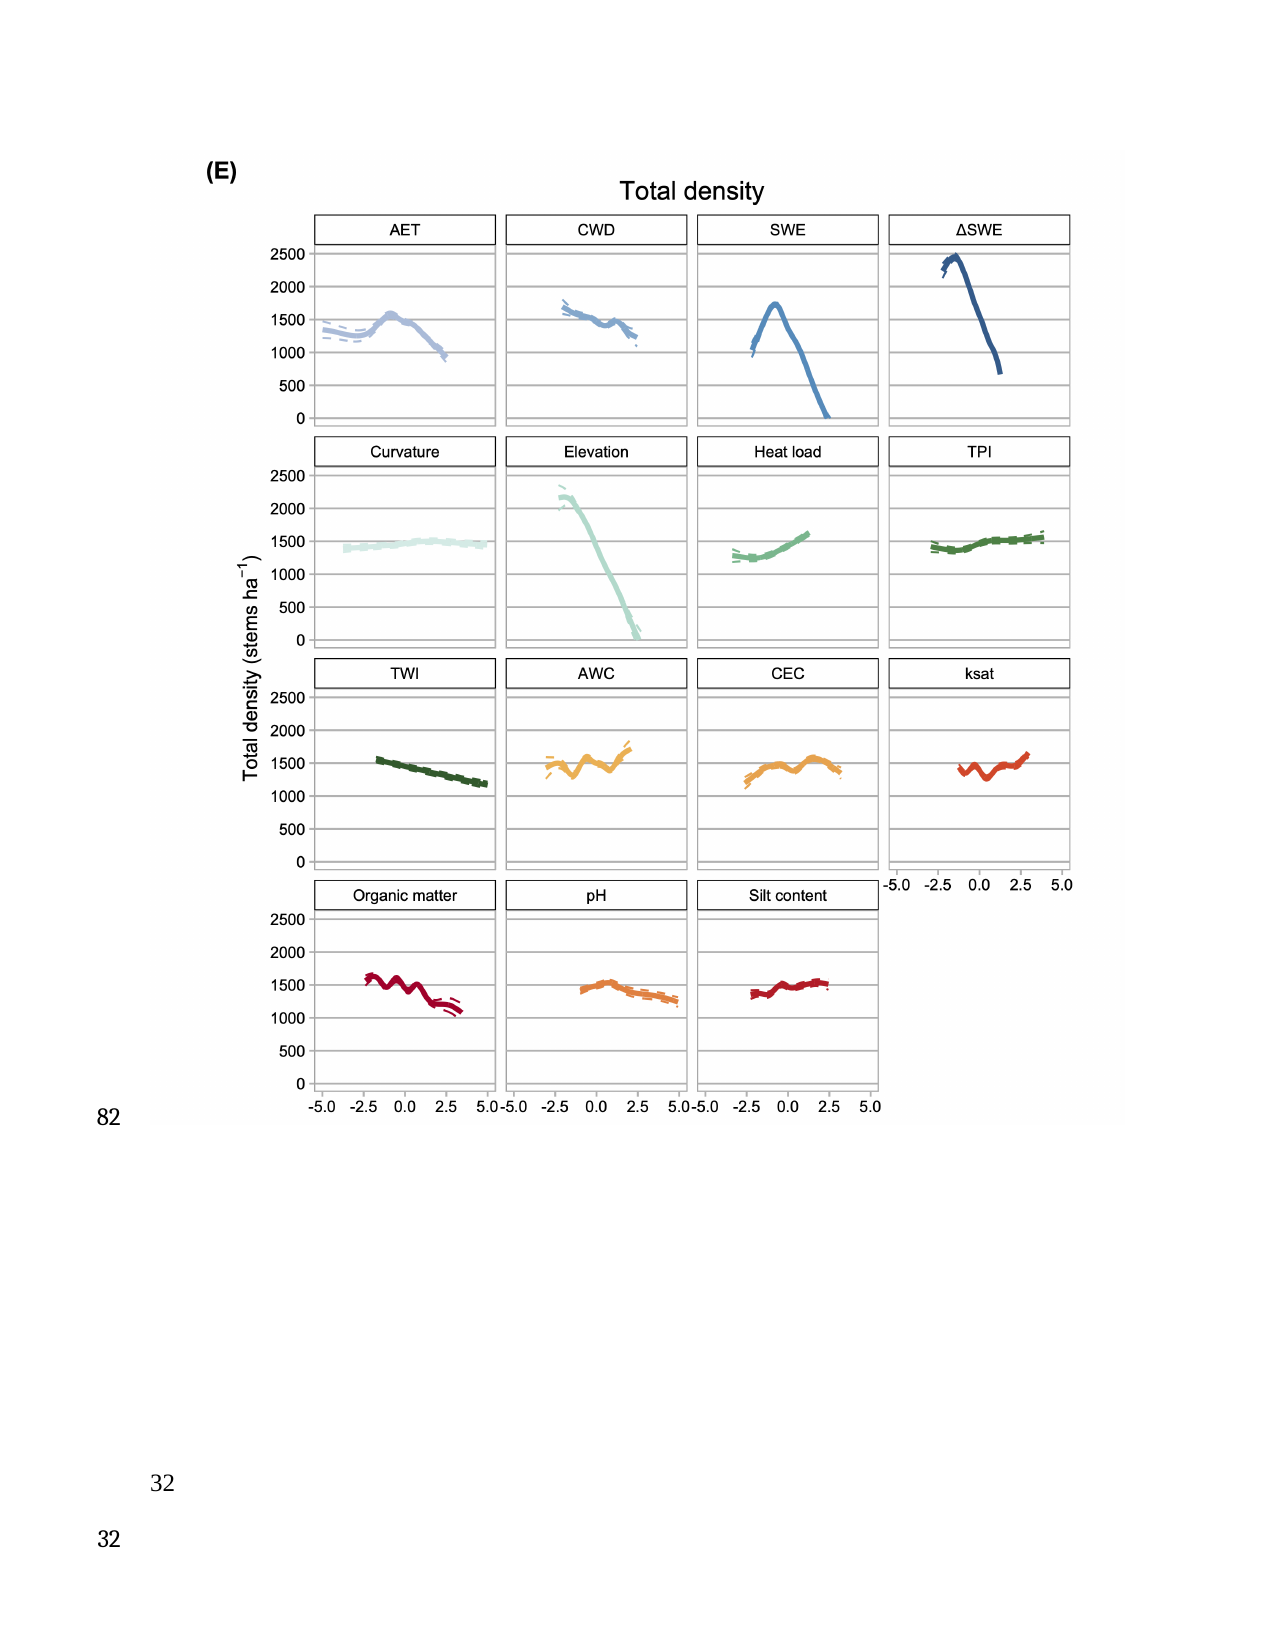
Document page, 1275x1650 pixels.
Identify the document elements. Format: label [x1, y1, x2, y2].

picture [150, 150, 1125, 1125]
